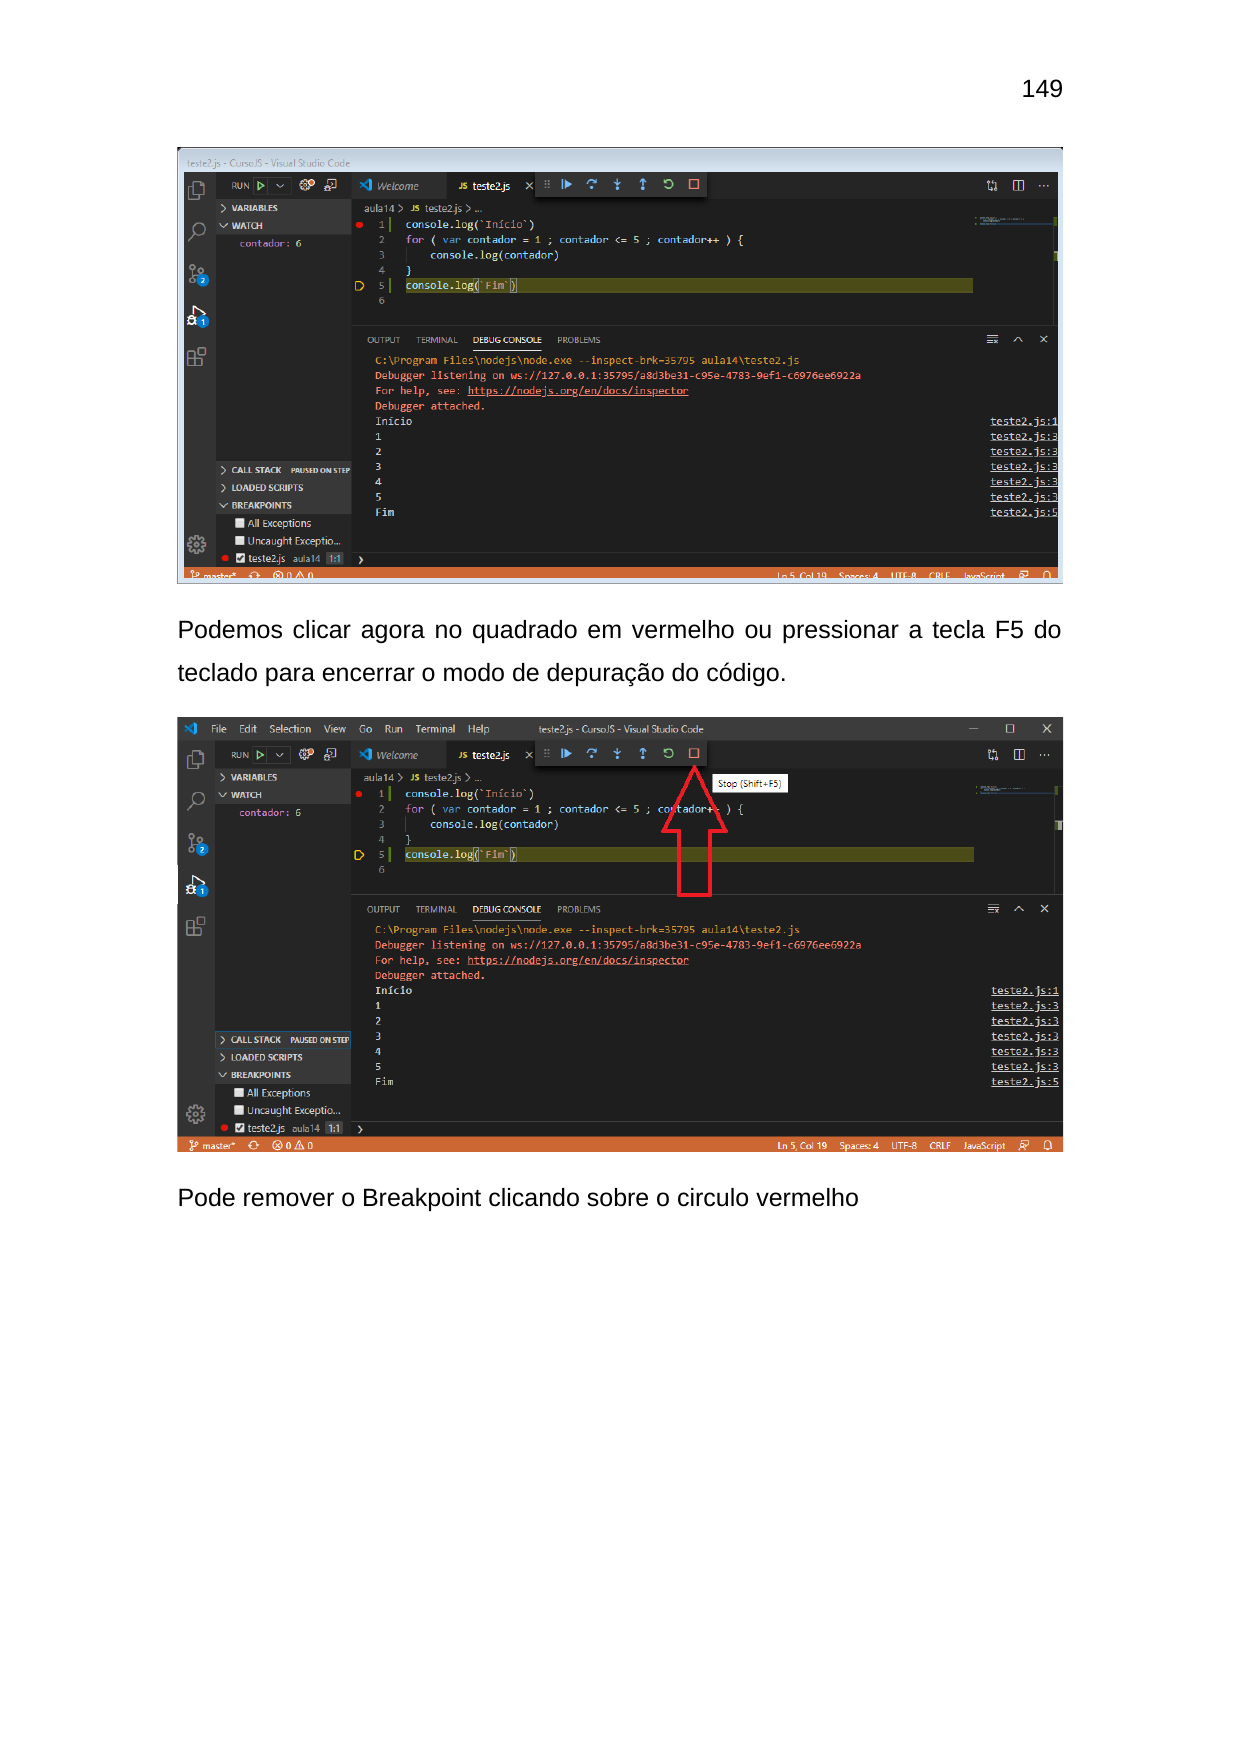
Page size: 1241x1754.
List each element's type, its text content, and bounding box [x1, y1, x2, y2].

text Pode remover o Breakpoint clicando sobre o circulo vermelho [177, 1183, 1063, 1212]
text Podemos clicar agora no quadrado em vermelho ou pressionar a tecla F5 do teclado para encerrar o modo de depuração do código. [177, 615, 1063, 687]
picture [177, 717, 1064, 1152]
